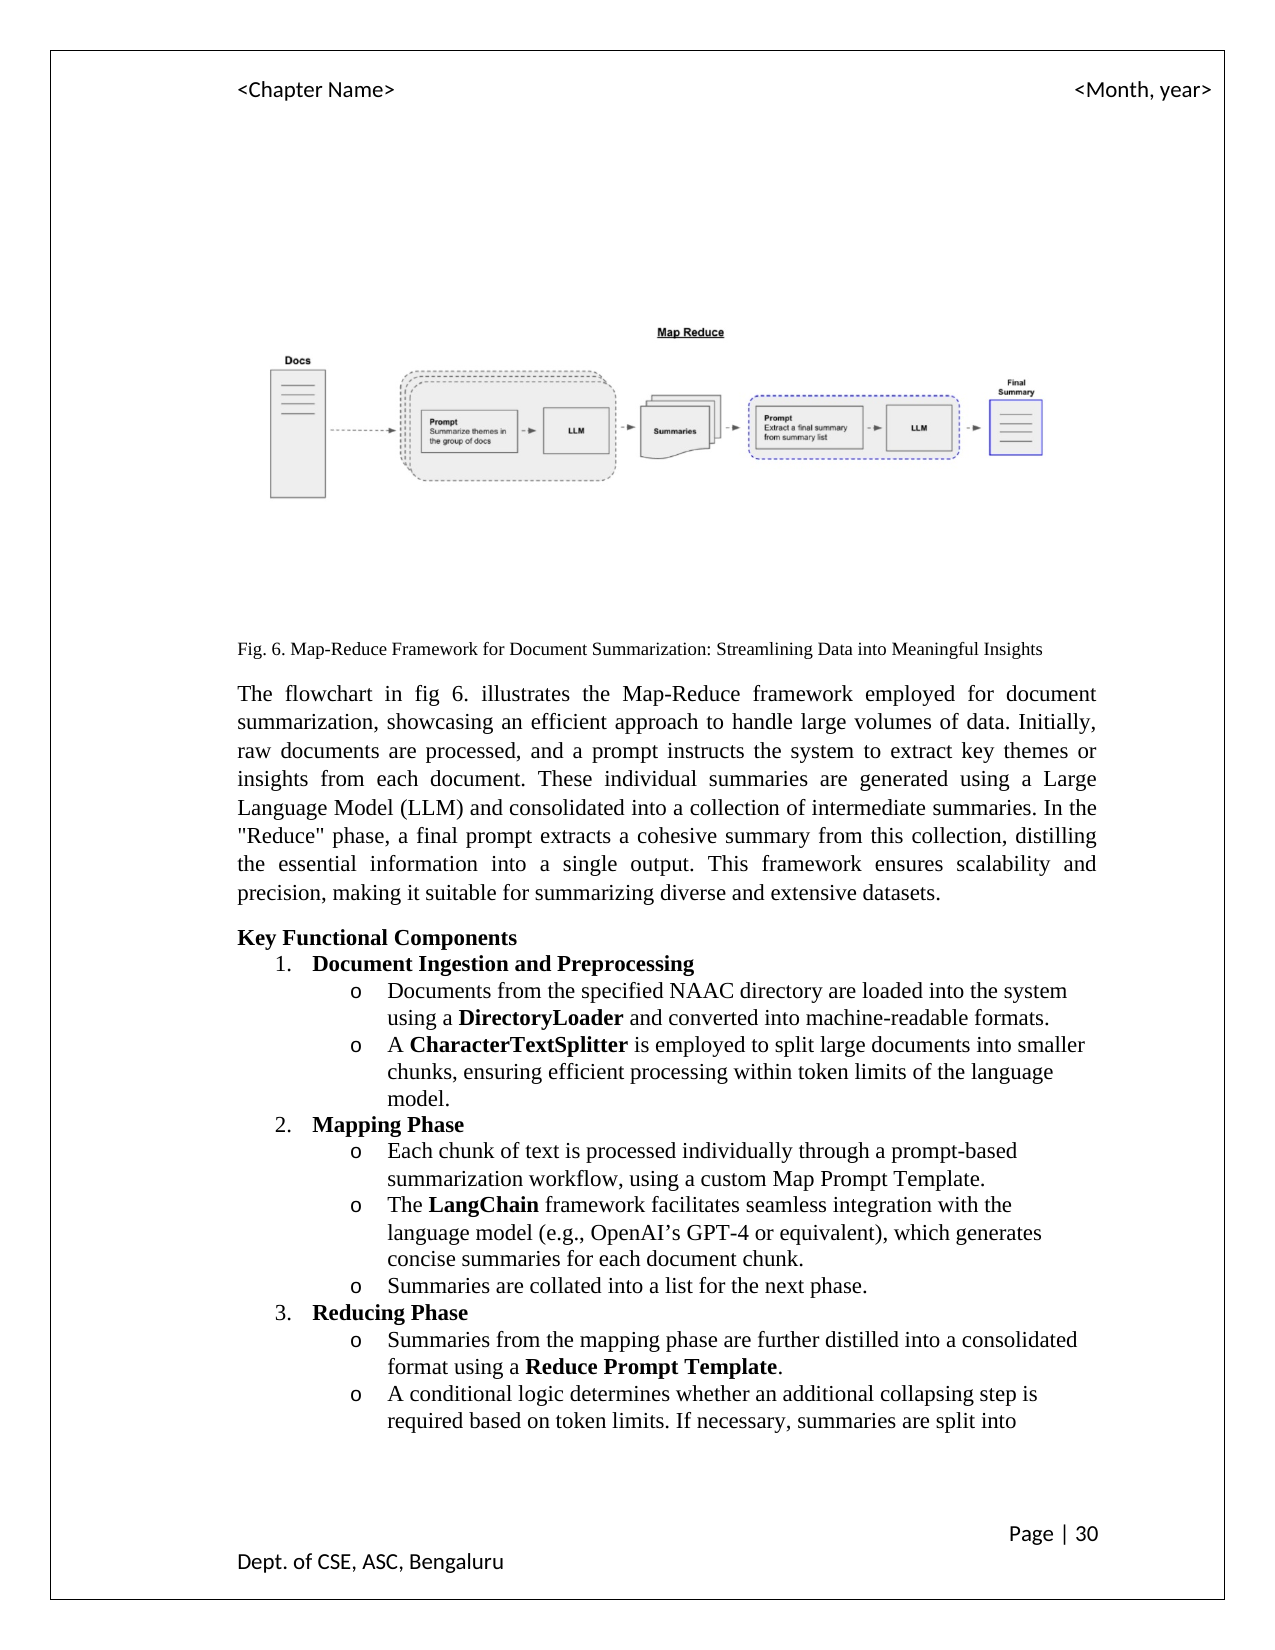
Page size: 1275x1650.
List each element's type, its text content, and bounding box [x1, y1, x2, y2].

list Documents from the specified NAAC directory are loaded into the system using a DirectoryLoader and converted into machine-readable formats. [349, 977, 1098, 1031]
list Document Ingestion and Preprocessing [274, 950, 1098, 977]
list A CharacterTextSplitter is employed to split large documents into smaller chunks, ensuring efficient processing within token limits of the language model. [349, 1031, 1098, 1111]
list Mapping Phase [274, 1111, 1098, 1137]
list The LangChain framework facilitates seamless integration with the language model (e.g., OpenAI’s GPT-4 or equivalent), which generates concise summaries for each document chunk. [349, 1191, 1098, 1272]
list Each chunk of text is processed individually through a prompt-based summarization workflow, using a custom Map Prompt Template. [349, 1137, 1098, 1191]
text Fig. 6. Map-Reduce Framework for Document Summarization: Streamlining Data into Meaningful Insights [237, 638, 1098, 659]
list Reducing Phase [274, 1299, 1098, 1326]
text Key Functional Components [237, 924, 1098, 950]
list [349, 1379, 1098, 1433]
list Summaries are collated into a list for the next phase. [349, 1272, 1098, 1299]
picture [237, 207, 1098, 638]
list Summaries from the mapping phase are further distilled into a consolidated format using a Reduce Prompt Template. [349, 1326, 1098, 1379]
text The flowchart in fig 6. illustrates the Map-Reduce framework employed for document summarization, showcasing an efficient approach to handle large volumes of data. Initially, raw documents are processed, and a prompt instructs the system to extract key themes or insights from each document. These individual summaries are generated using a Large Language Model (LLM) and consolidated into a collection of intermediate summaries. In the "Reduce" phase, a final prompt extracts a cohesive summary from this collection, distilling the essential information into a single output. This framework ensures scalability and precision, making it suitable for summarizing diverse and extensive datasets. [237, 680, 1098, 905]
